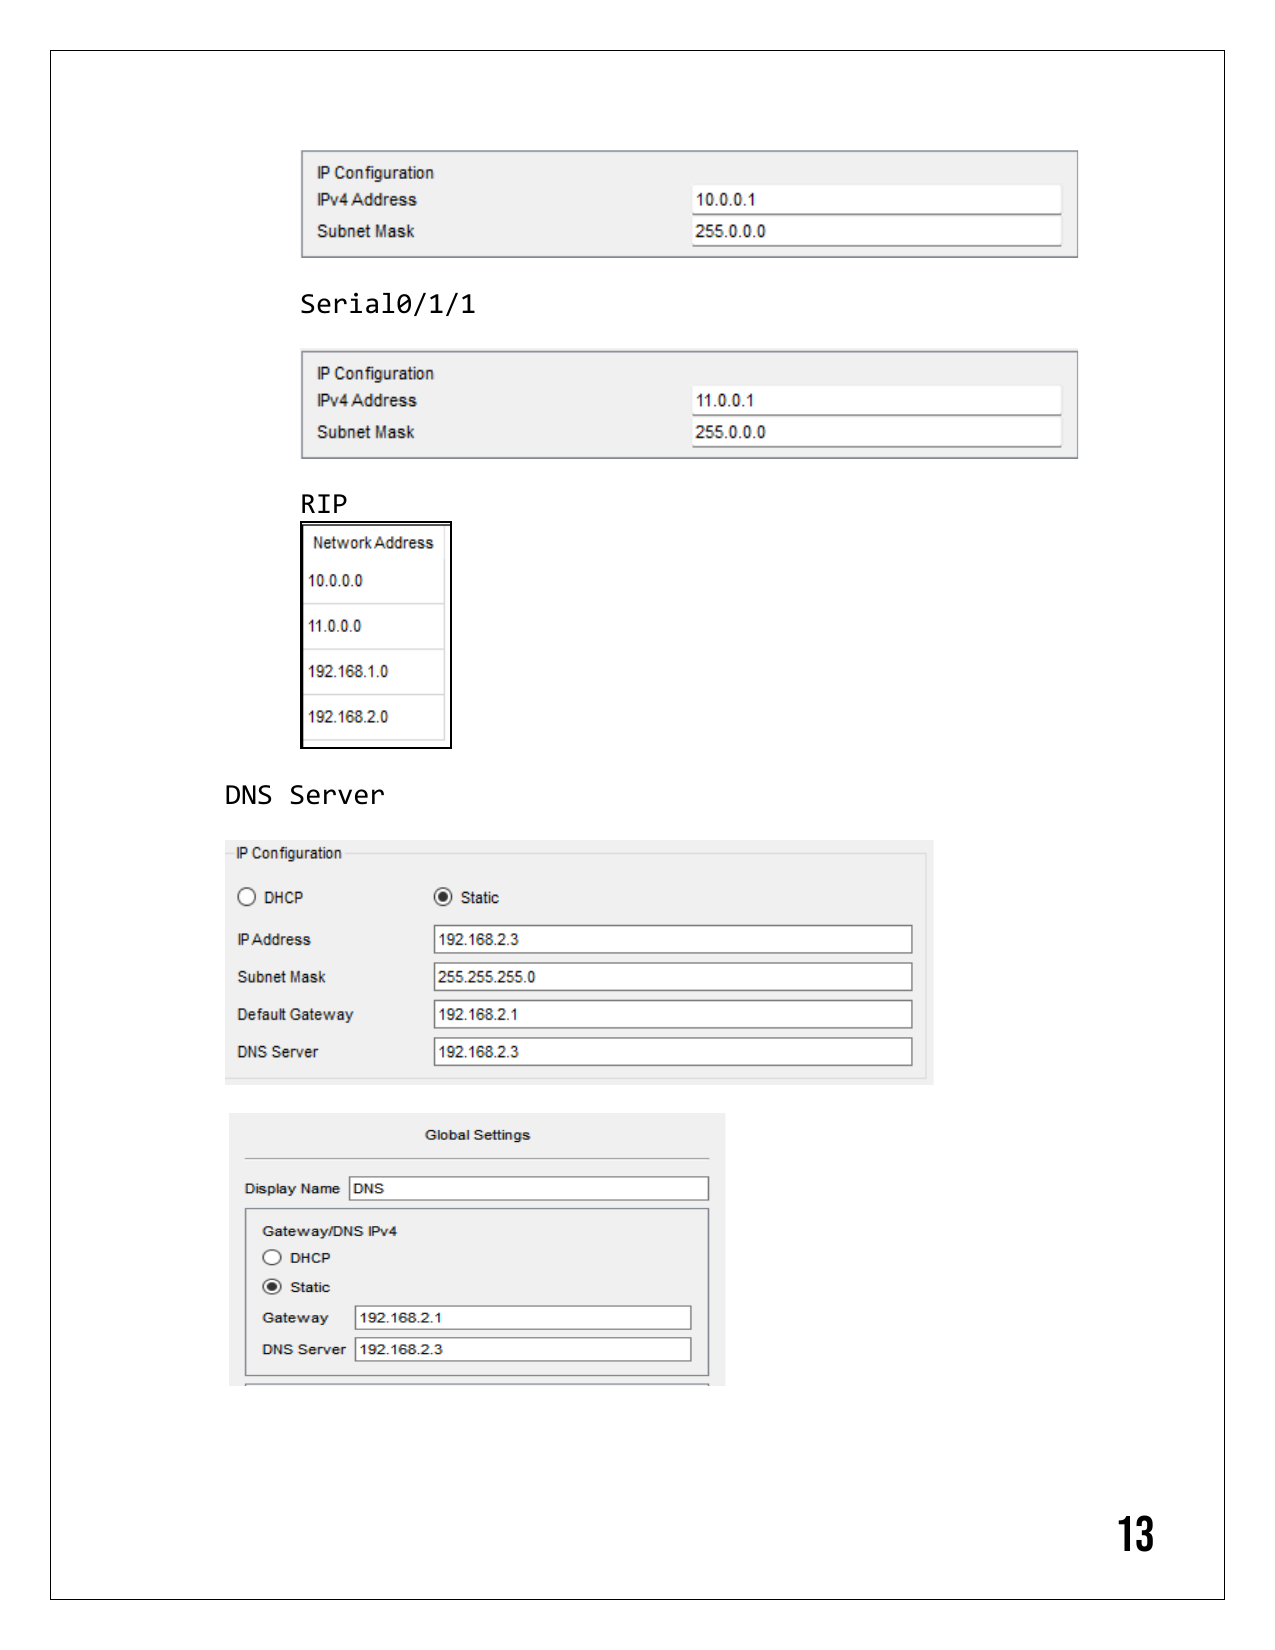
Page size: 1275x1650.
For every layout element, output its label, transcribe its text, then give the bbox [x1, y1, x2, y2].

text Serial0/1/1 [300, 287, 1125, 349]
picture [302, 523, 450, 747]
picture [300, 348, 1079, 459]
text RIP [300, 487, 1125, 521]
text DNS Server [225, 778, 1125, 812]
picture [229, 1113, 727, 1386]
picture [225, 840, 934, 1085]
picture [300, 150, 1079, 258]
